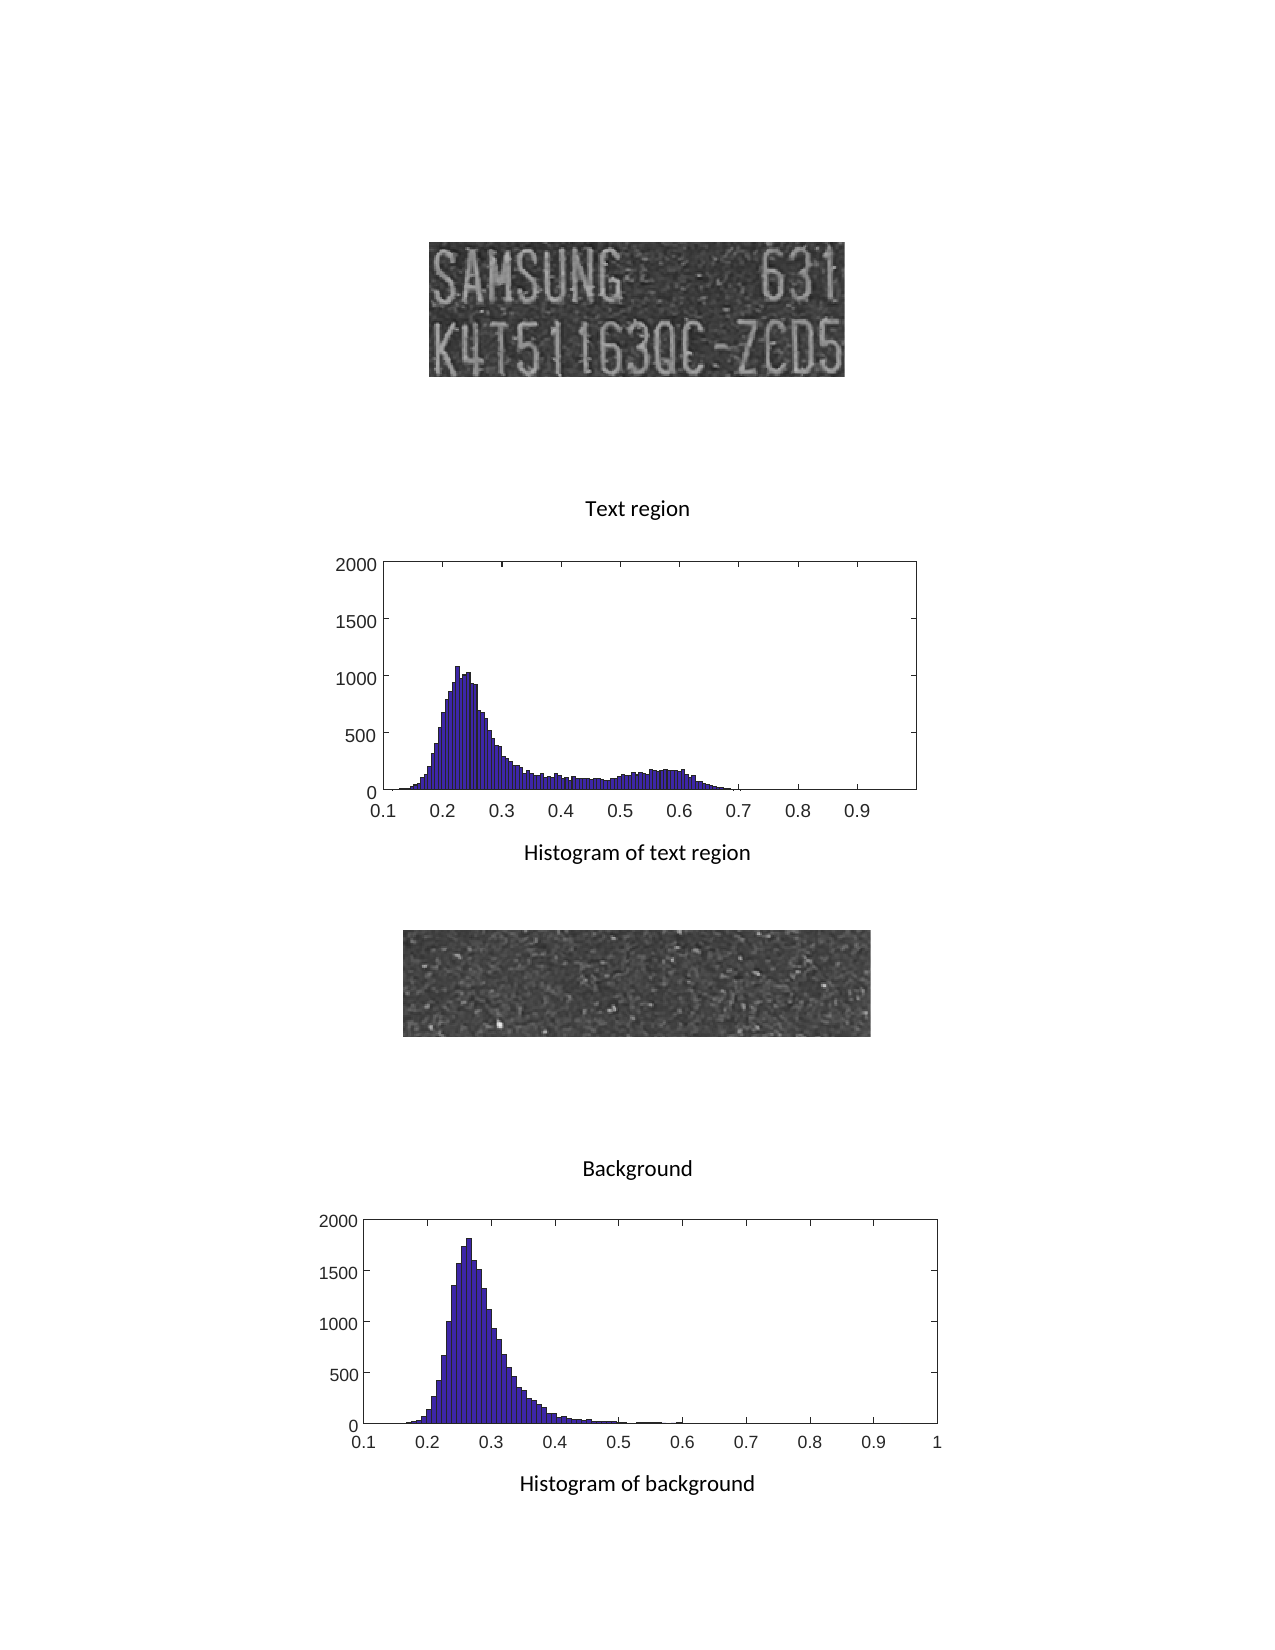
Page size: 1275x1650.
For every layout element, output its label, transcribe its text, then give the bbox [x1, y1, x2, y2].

text Text region [150, 494, 1125, 522]
text Histogram of background [150, 1469, 1125, 1497]
text Histogram of text region [150, 838, 1125, 866]
text Background [150, 1154, 1125, 1182]
